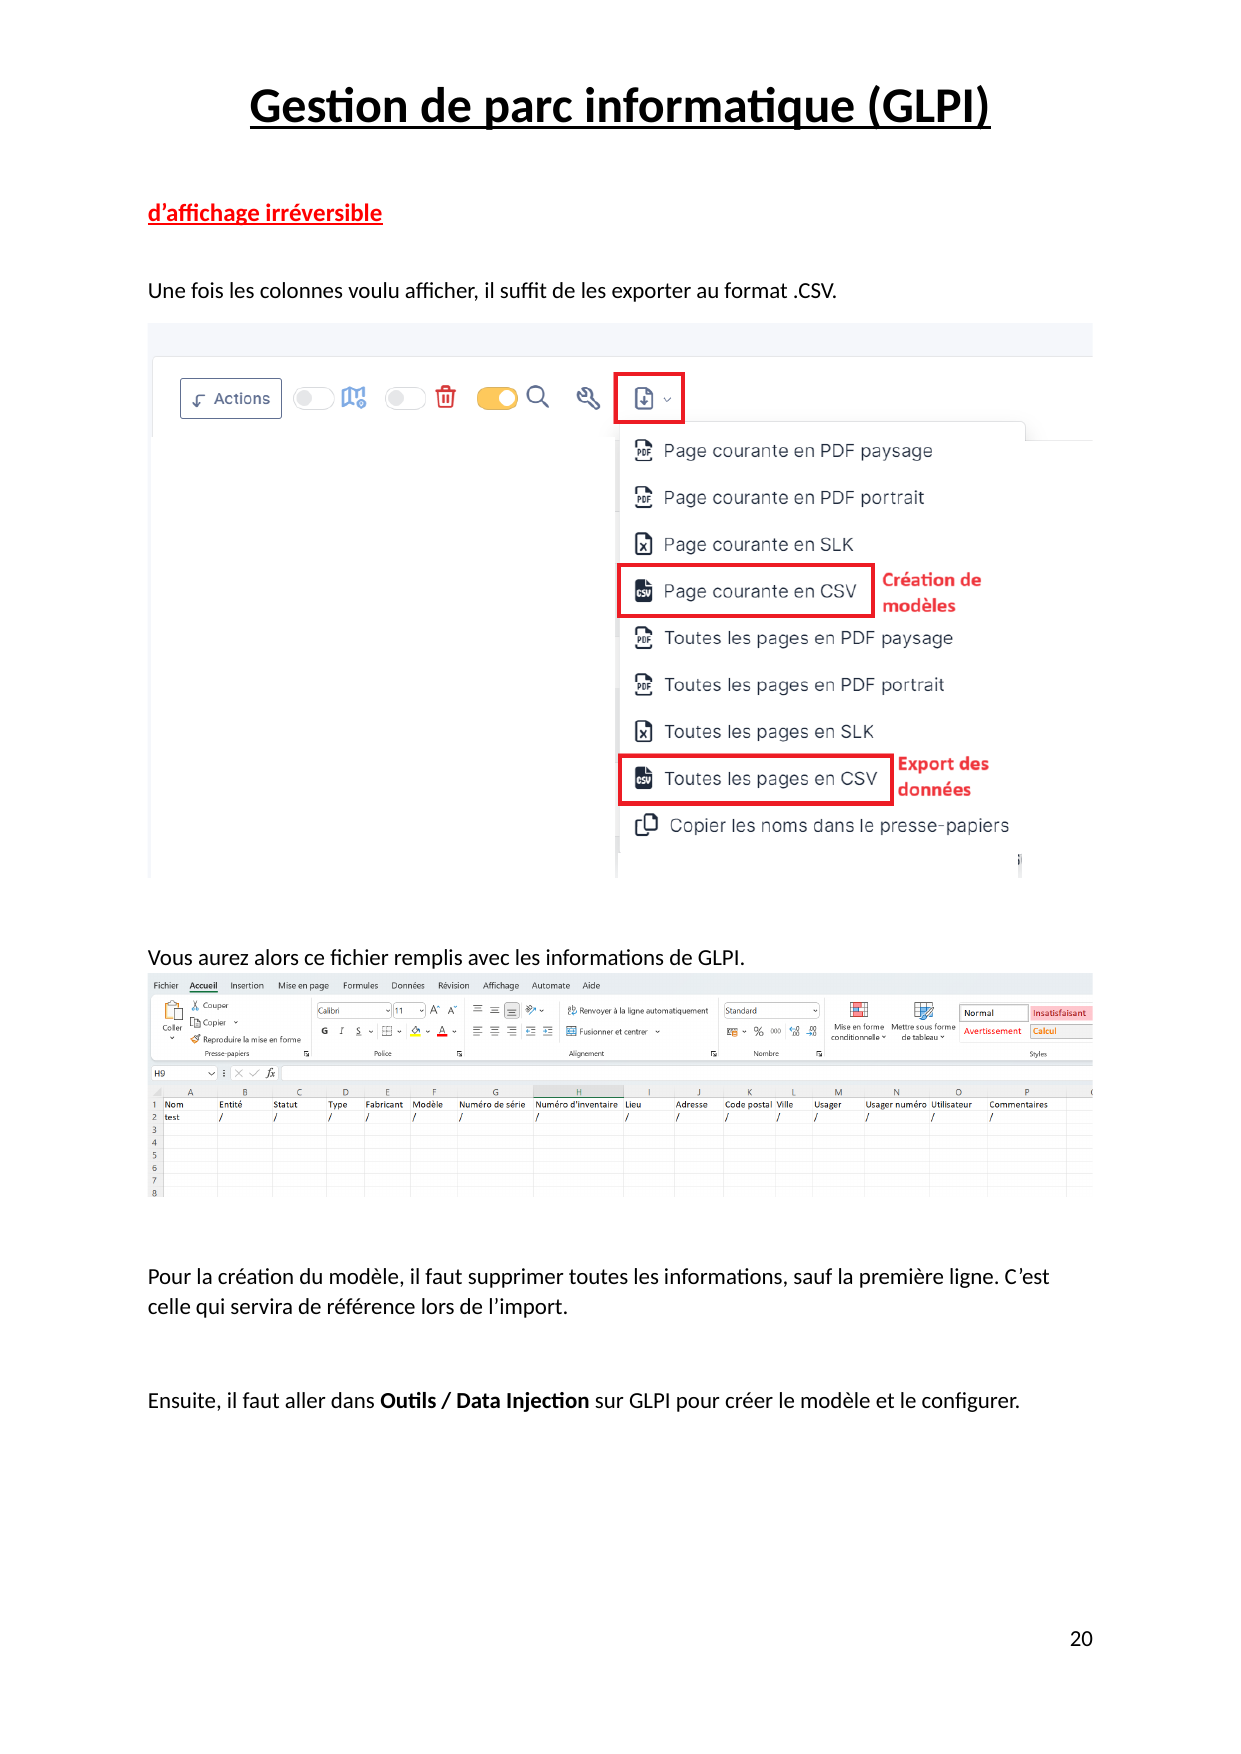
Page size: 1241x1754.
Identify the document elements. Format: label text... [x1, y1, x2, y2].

picture [147, 323, 1093, 878]
text Ensuite, il faut aller dans Outils / Data Injection sur GLPI pour créer le modèle et le configurer. [148, 1386, 1093, 1414]
text Ne pas ajouter toutes les colonnes : provoque un bug d’affichage irréversible [148, 197, 1093, 258]
text Une fois les colonnes voulu afficher, il suffit de les exporter au format .CSV. [148, 277, 1093, 304]
text Vous aurez alors ce fichier remplis avec les informations de GLPI. [148, 943, 1093, 973]
text Pour la création du modèle, il faut supprimer toutes les informations, sauf la première ligne. C’est celle qui servira de référence lors de l’import. [148, 1262, 1093, 1320]
picture [147, 973, 1093, 1197]
